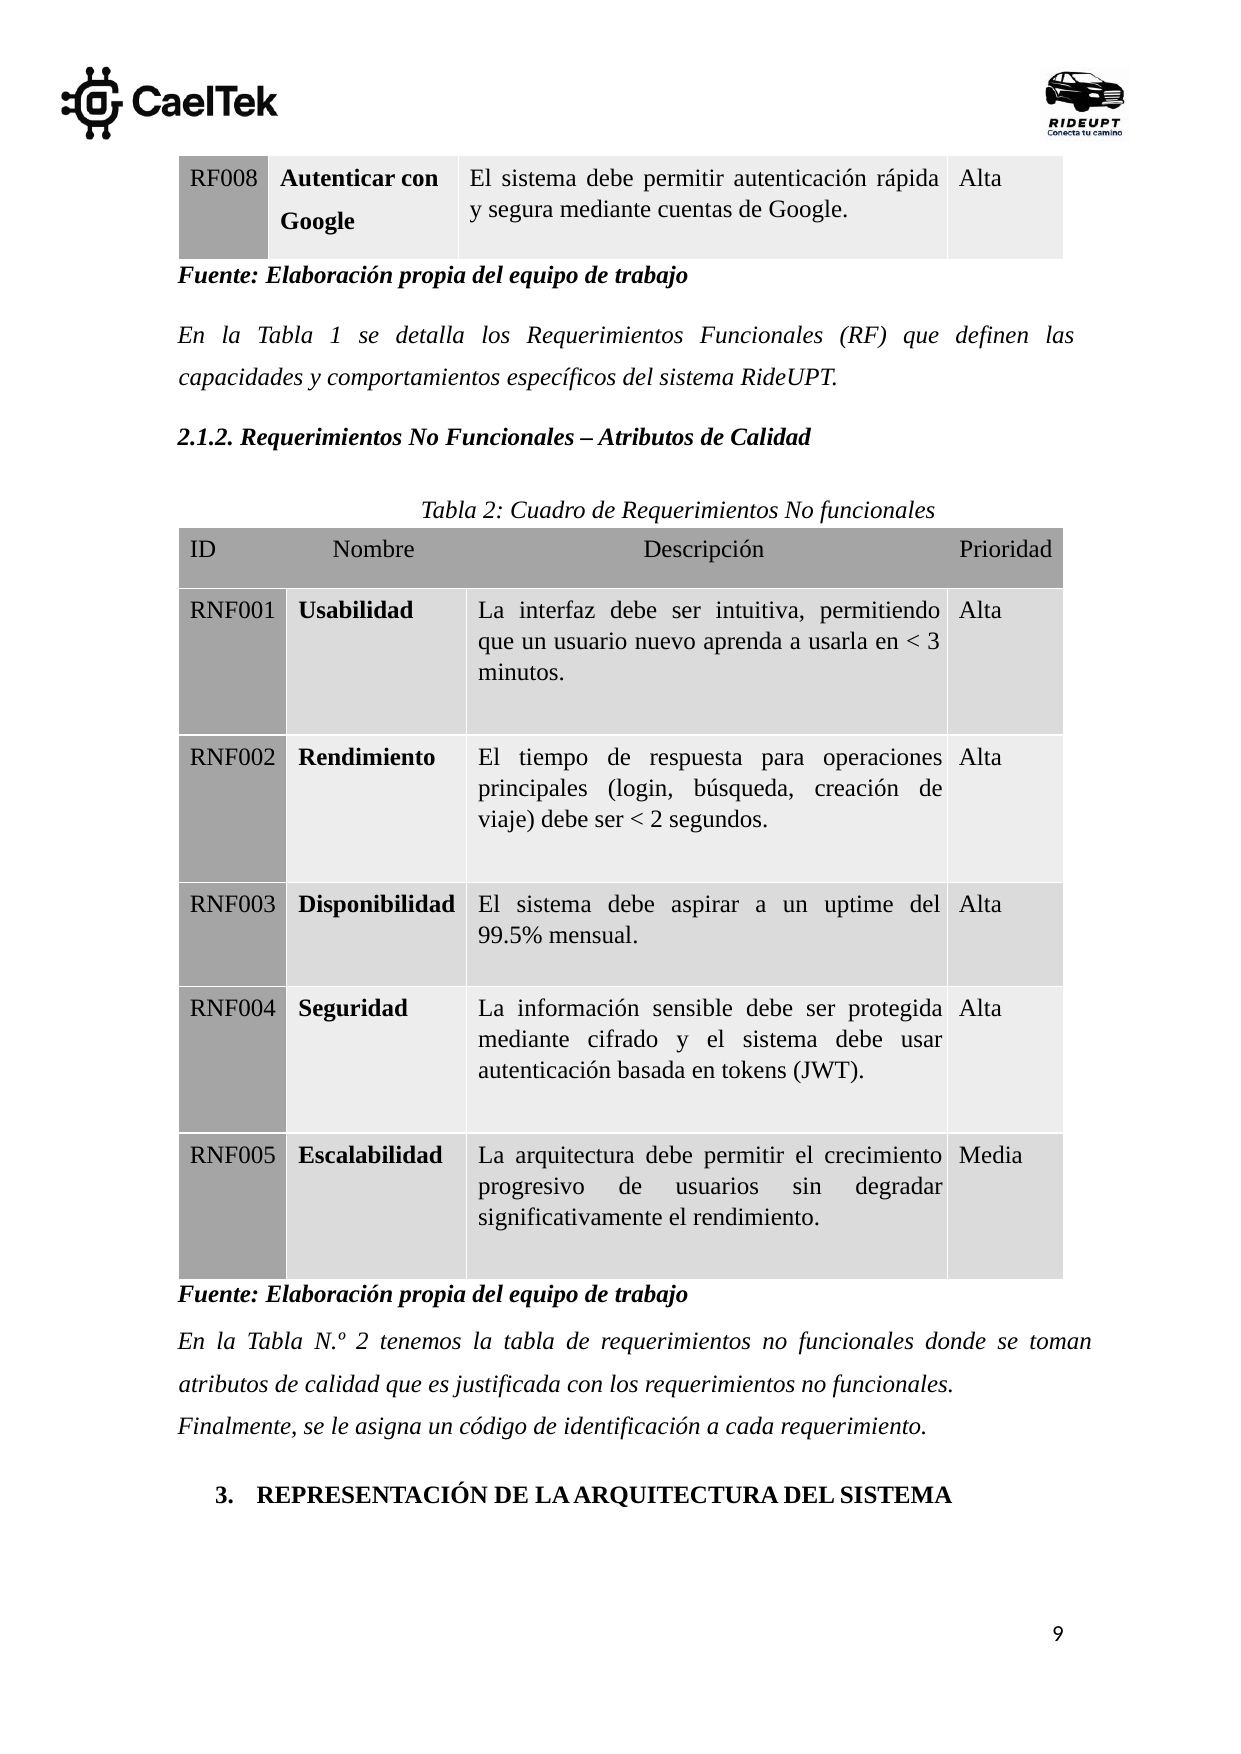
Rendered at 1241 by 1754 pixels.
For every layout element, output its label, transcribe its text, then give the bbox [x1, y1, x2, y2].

table_cell Disponibilidad [287, 883, 466, 986]
table_cell La información sensible debe ser protegida mediante cifrado y el sistema debe usar autenticación basada en tokens (JWT). [467, 987, 947, 1132]
table_header Nombre Descripción Prioridad [287, 528, 1063, 588]
table_cell El sistema debe permitir autenticación rápida y segura mediante cuentas de Google. [459, 156, 947, 259]
table_cell La interfaz debe ser intuitiva, permitiendo que un usuario nuevo aprenda a usarla en < 3 minutos. [467, 589, 947, 734]
table_cell Rendimiento [287, 736, 466, 882]
table_cell La arquitectura debe permitir el crecimiento progresivo de usuarios sin degradar significativamente el rendimiento. [467, 1134, 947, 1279]
table_cell Escalabilidad [287, 1134, 466, 1279]
table_cell Seguridad [287, 987, 466, 1132]
table_cell Media [948, 1134, 1063, 1279]
subtitle Fuente: Elaboración propia del equipo de trabajo [177, 260, 1063, 289]
table_cell RNF005 [179, 1134, 286, 1279]
table_cell Alta [948, 883, 1063, 986]
table_cell Usabilidad [287, 589, 466, 734]
text Tabla 2: Cuadro de Requerimientos No funcionales [421, 496, 1064, 524]
table_header ID [179, 528, 287, 588]
text En la Tabla N.º 2 tenemos la tabla de requerimientos no funcionales donde se toman atributos de calidad que es justificada con los requerimientos no funcionales. [177, 1326, 1096, 1397]
text En la Tabla 1 se detalla los Requerimientos Funcionales (RF) que definen las capacidades y comportamientos específicos del sistema RideUPT. [177, 320, 1078, 391]
text Finalmente, se le asigna un código de identificación a cada requerimiento. [177, 1411, 1063, 1440]
picture [40, 51, 300, 156]
table_cell RF008 [179, 156, 268, 259]
table_cell El sistema debe aspirar a un uptime del 99.5% mensual. [467, 883, 947, 986]
table_cell El tiempo de respuesta para operaciones principales (login, búsqueda, creación de viaje) debe ser < 2 segundos. [467, 736, 947, 882]
table_cell RNF001 [179, 589, 286, 734]
table_cell RNF003 [179, 883, 286, 986]
subtitle REPRESENTACIÓN DE LA ARQUITECTURA DEL SISTEMA [215, 1481, 1107, 1509]
table_cell RNF004 [179, 987, 286, 1132]
picture [1039, 67, 1131, 141]
table_cell RNF002 [179, 736, 286, 882]
table_cell Alta [948, 589, 1063, 734]
table_cell Autenticar con Google [269, 156, 458, 259]
table_cell Alta [948, 987, 1063, 1132]
subtitle Fuente: Elaboración propia del equipo de trabajo [177, 1279, 1063, 1308]
subtitle 2.1.2. Requerimientos No Funcionales – Atributos de Calidad [177, 422, 1063, 451]
table_cell Alta [948, 156, 1063, 259]
table_cell Alta [948, 736, 1063, 882]
